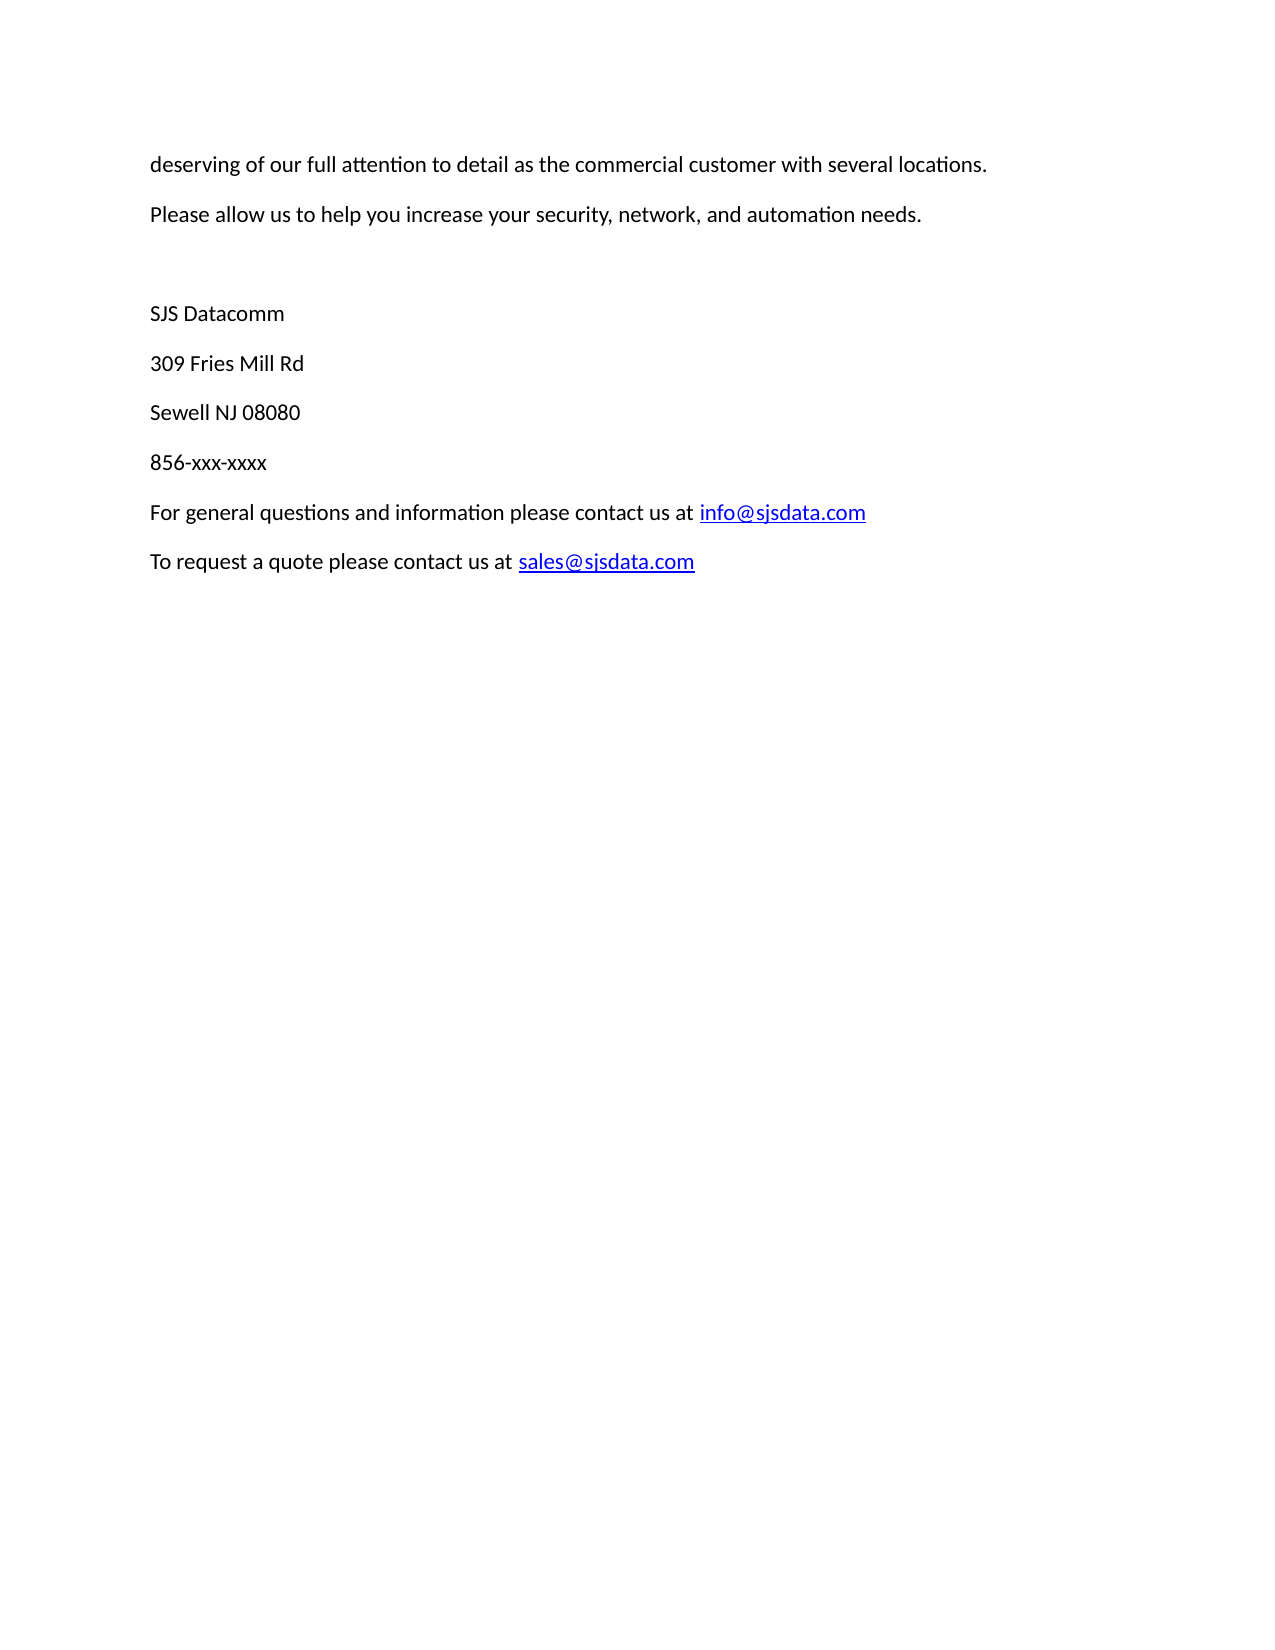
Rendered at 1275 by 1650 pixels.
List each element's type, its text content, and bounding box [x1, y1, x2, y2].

text 856-xxx-xxxx [150, 447, 1125, 476]
text 309 Fries Mill Rd [150, 348, 1125, 377]
text For general questions and information please contact us at info@sjsdata.com [150, 497, 1125, 526]
text SJS Datacomm [150, 299, 1125, 327]
text Please allow us to help you increase your security, network, and automation needs. [150, 199, 1125, 228]
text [150, 150, 1125, 179]
text Sewell NJ 08080 [150, 398, 1125, 427]
text To request a quote please contact us at sales@sjsdata.com [150, 547, 1125, 575]
